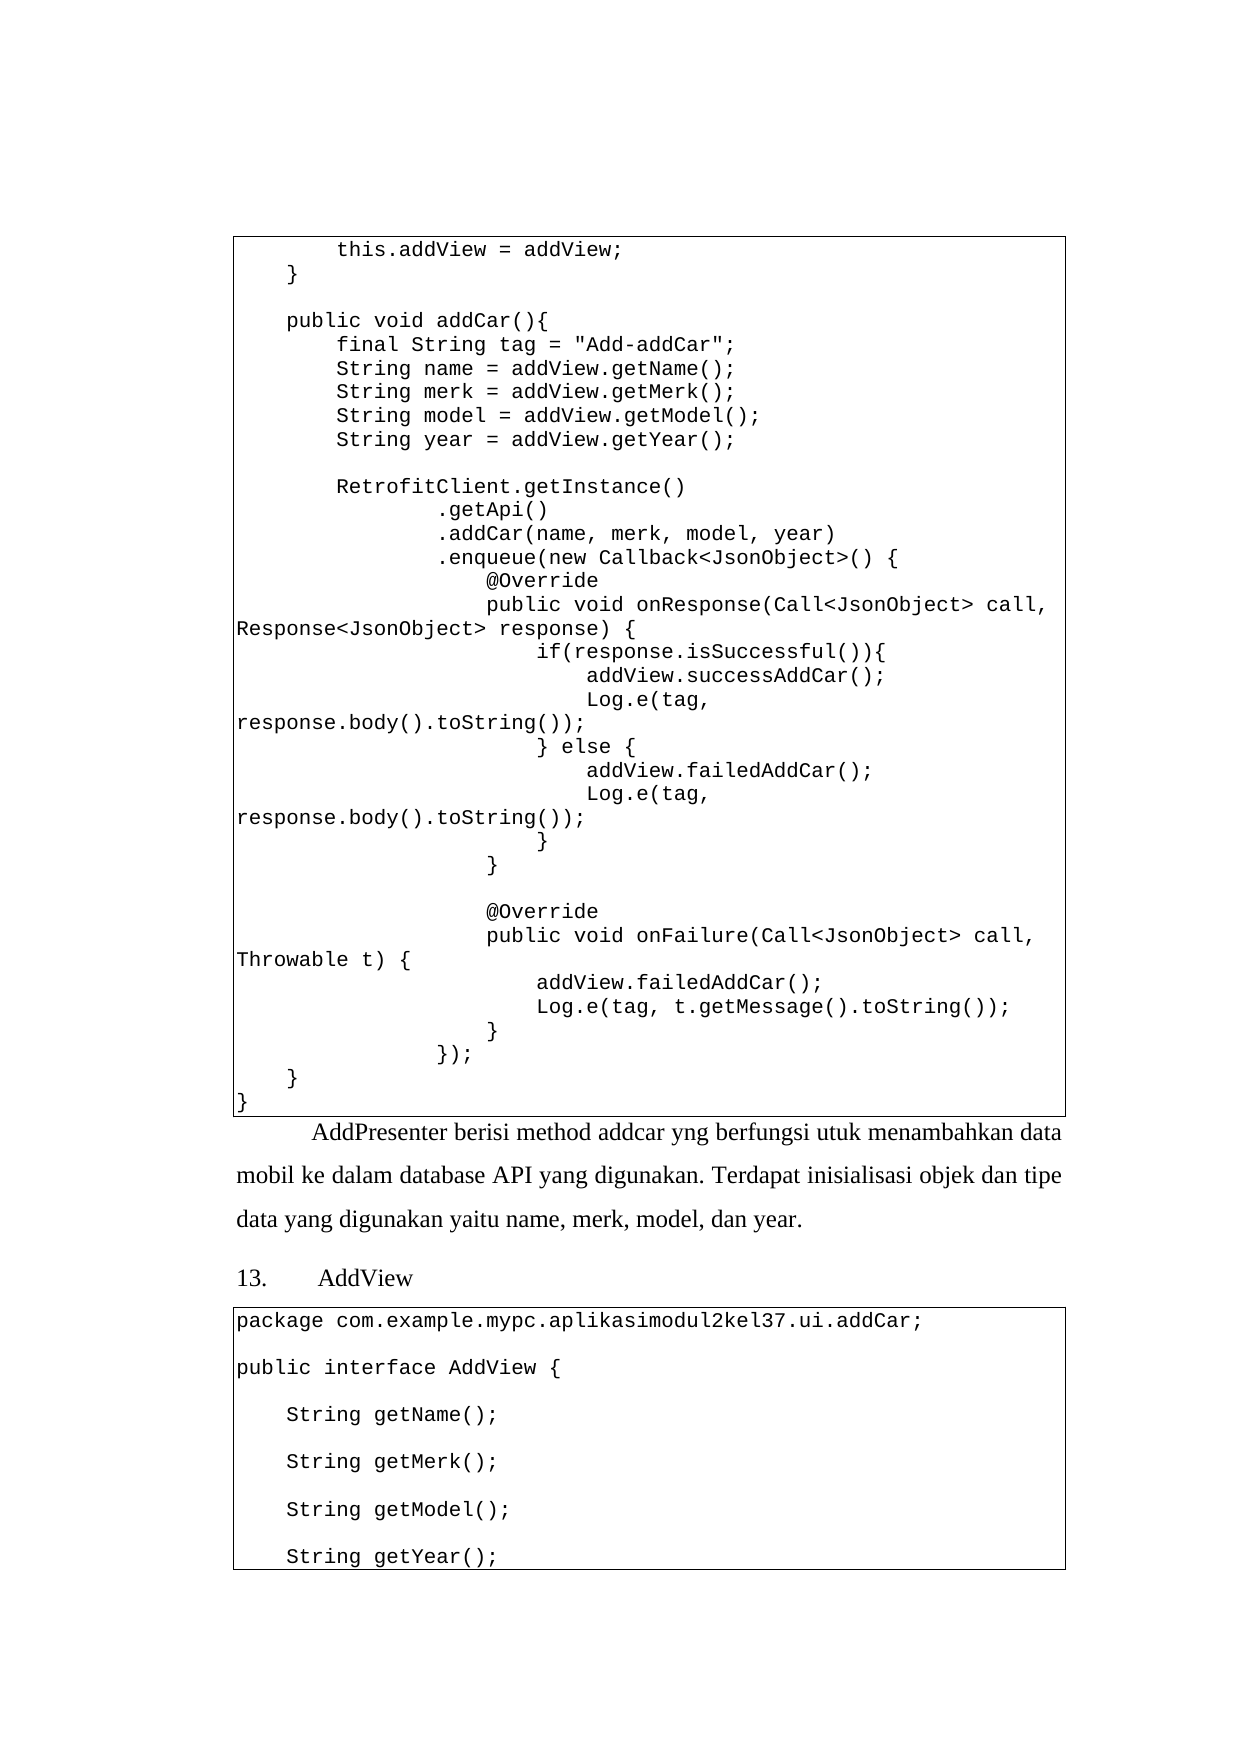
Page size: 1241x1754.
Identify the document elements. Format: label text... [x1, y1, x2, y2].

text String merk = addView.getMerk(); [236, 381, 1063, 405]
text RetrofitClient.getInstance() [236, 476, 1063, 499]
text Log.e(tag, t.getMessage().toString()); [236, 996, 1063, 1020]
text public interface AddView { [236, 1357, 1063, 1381]
text String getName(); [236, 1404, 1063, 1428]
text addView.successAddCar(); [236, 665, 1063, 689]
text Log.e(tag, response.body().toString()); [236, 783, 1063, 831]
text addView.failedAddCar(); [236, 759, 1063, 783]
text String year = addView.getYear(); [236, 428, 1063, 452]
text } [236, 854, 1063, 878]
text @Override [236, 570, 1063, 594]
list AddView [236, 1263, 1063, 1292]
text Log.e(tag, response.body().toString()); [236, 689, 1063, 736]
text .addCar(name, merk, model, year) [236, 523, 1063, 547]
text @Override [236, 901, 1063, 925]
text } [236, 263, 1063, 287]
text public void addCar(){ [236, 310, 1063, 334]
text String model = addView.getModel(); [236, 405, 1063, 428]
text } [234, 1087, 1065, 1116]
text } [236, 1020, 1063, 1043]
text final String tag = "Add-addCar"; [236, 334, 1063, 358]
text public void onResponse(Call<JsonObject> call, Response<JsonObject> response) { [236, 594, 1063, 641]
text .getApi() [236, 499, 1063, 523]
text AddPresenter berisi method addcar yng berfungsi utuk menambahkan data mobil ke dalam database API yang digunakan. Terdapat inisialisasi objek dan tipe data yang digunakan yaitu name, merk, model, dan year. [236, 1117, 1063, 1232]
text String getModel(); [236, 1499, 1063, 1522]
text } else { [236, 736, 1063, 759]
text String getMerk(); [236, 1452, 1063, 1475]
text } [236, 1067, 1063, 1087]
text package com.example.mypc.aplikasimodul2kel37.ui.addCar; [234, 1308, 1065, 1333]
text .enqueue(new Callback<JsonObject>() { [236, 547, 1063, 570]
text if(response.isSuccessful()){ [236, 641, 1063, 665]
text }); [236, 1043, 1063, 1067]
text public void onFailure(Call<JsonObject> call, Throwable t) { [236, 925, 1063, 972]
text addView.failedAddCar(); [236, 972, 1063, 996]
text this.addView = addView; [234, 237, 1065, 263]
text String getYear(); [236, 1546, 1063, 1569]
text } [236, 831, 1063, 854]
text String name = addView.getName(); [236, 358, 1063, 381]
